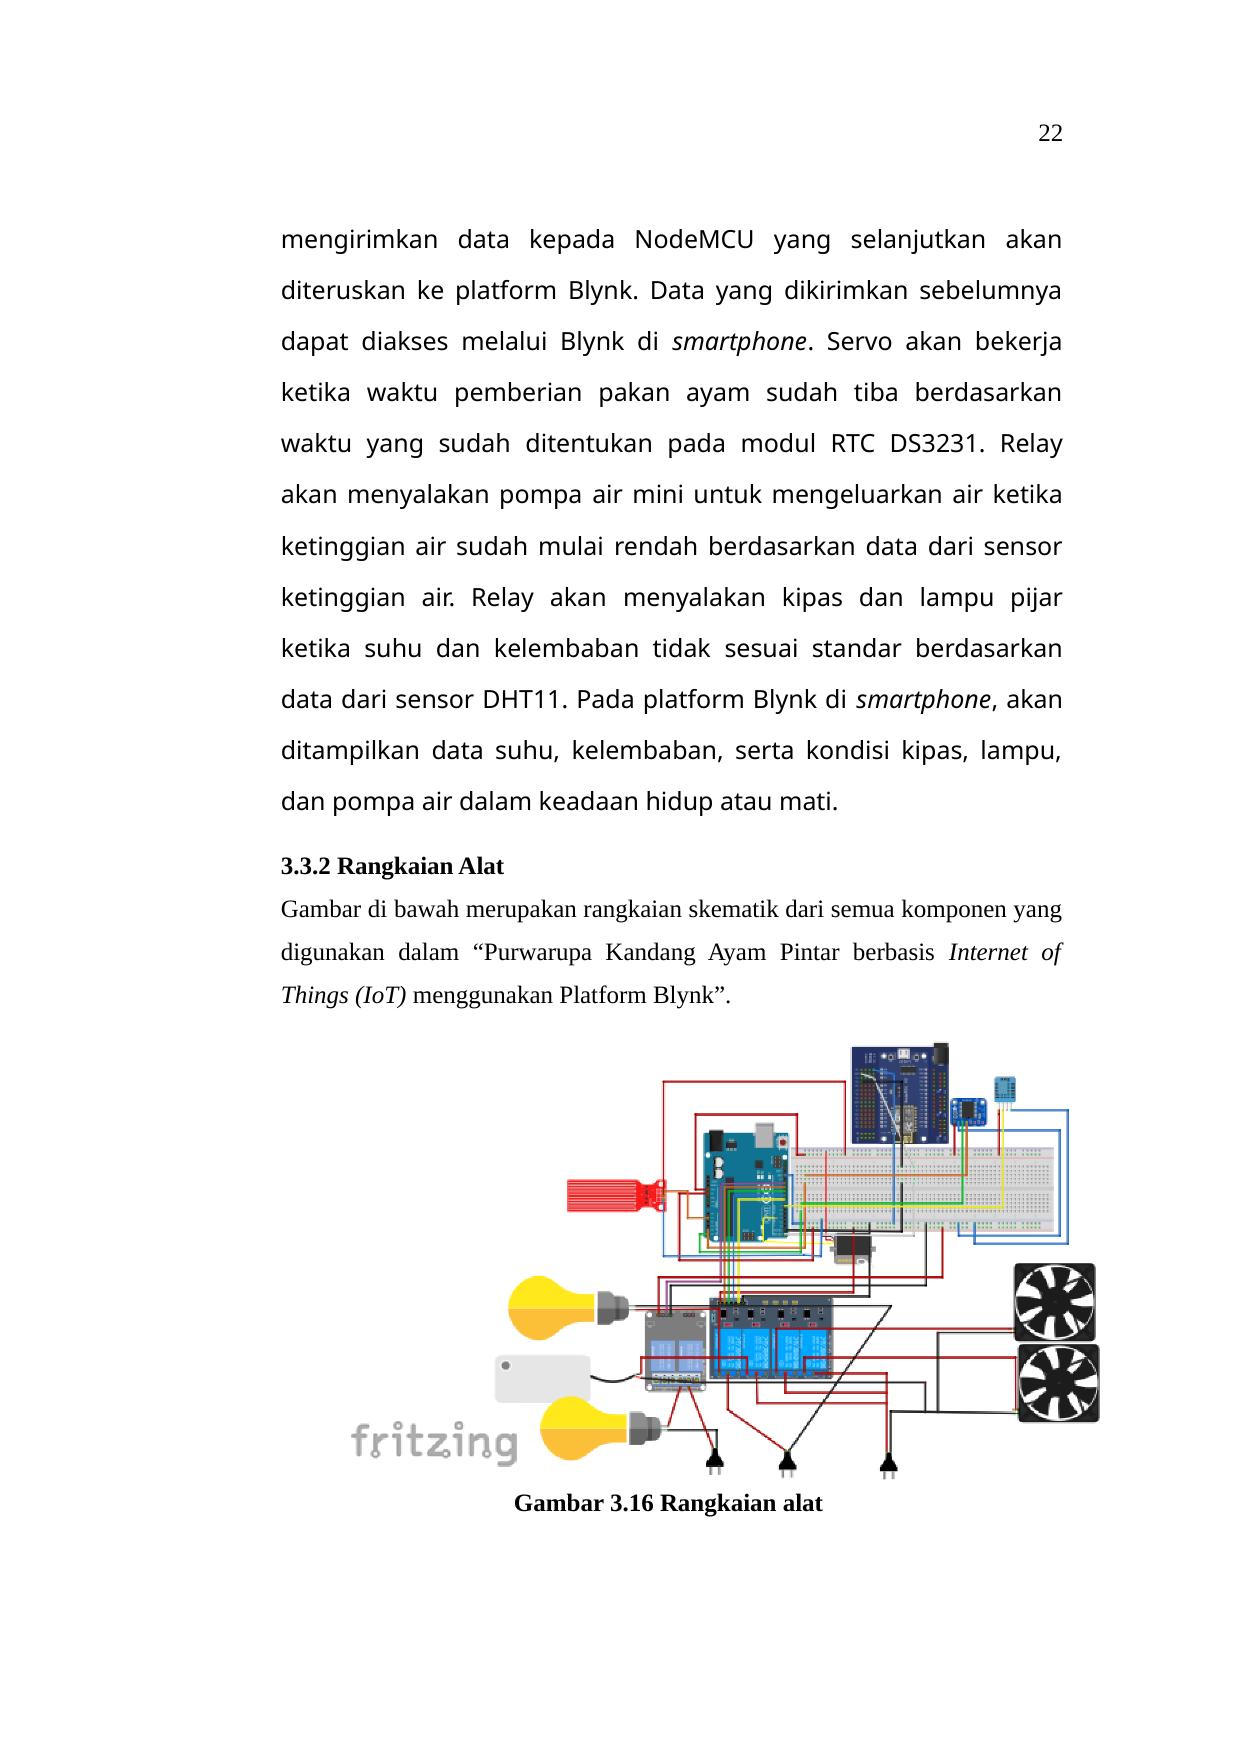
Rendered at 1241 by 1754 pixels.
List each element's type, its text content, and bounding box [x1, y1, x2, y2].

text Gambar di bawah merupakan rangkaian skematik dari semua komponen yang digunakan dalam “Purwarupa Kandang Ayam Pintar berbasis Internet of Things (IoT) menggunakan Platform Blynk”. [281, 894, 1063, 1009]
picture [348, 1040, 1106, 1489]
subtitle Rangkaian Alat [281, 851, 1063, 880]
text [281, 222, 1063, 817]
